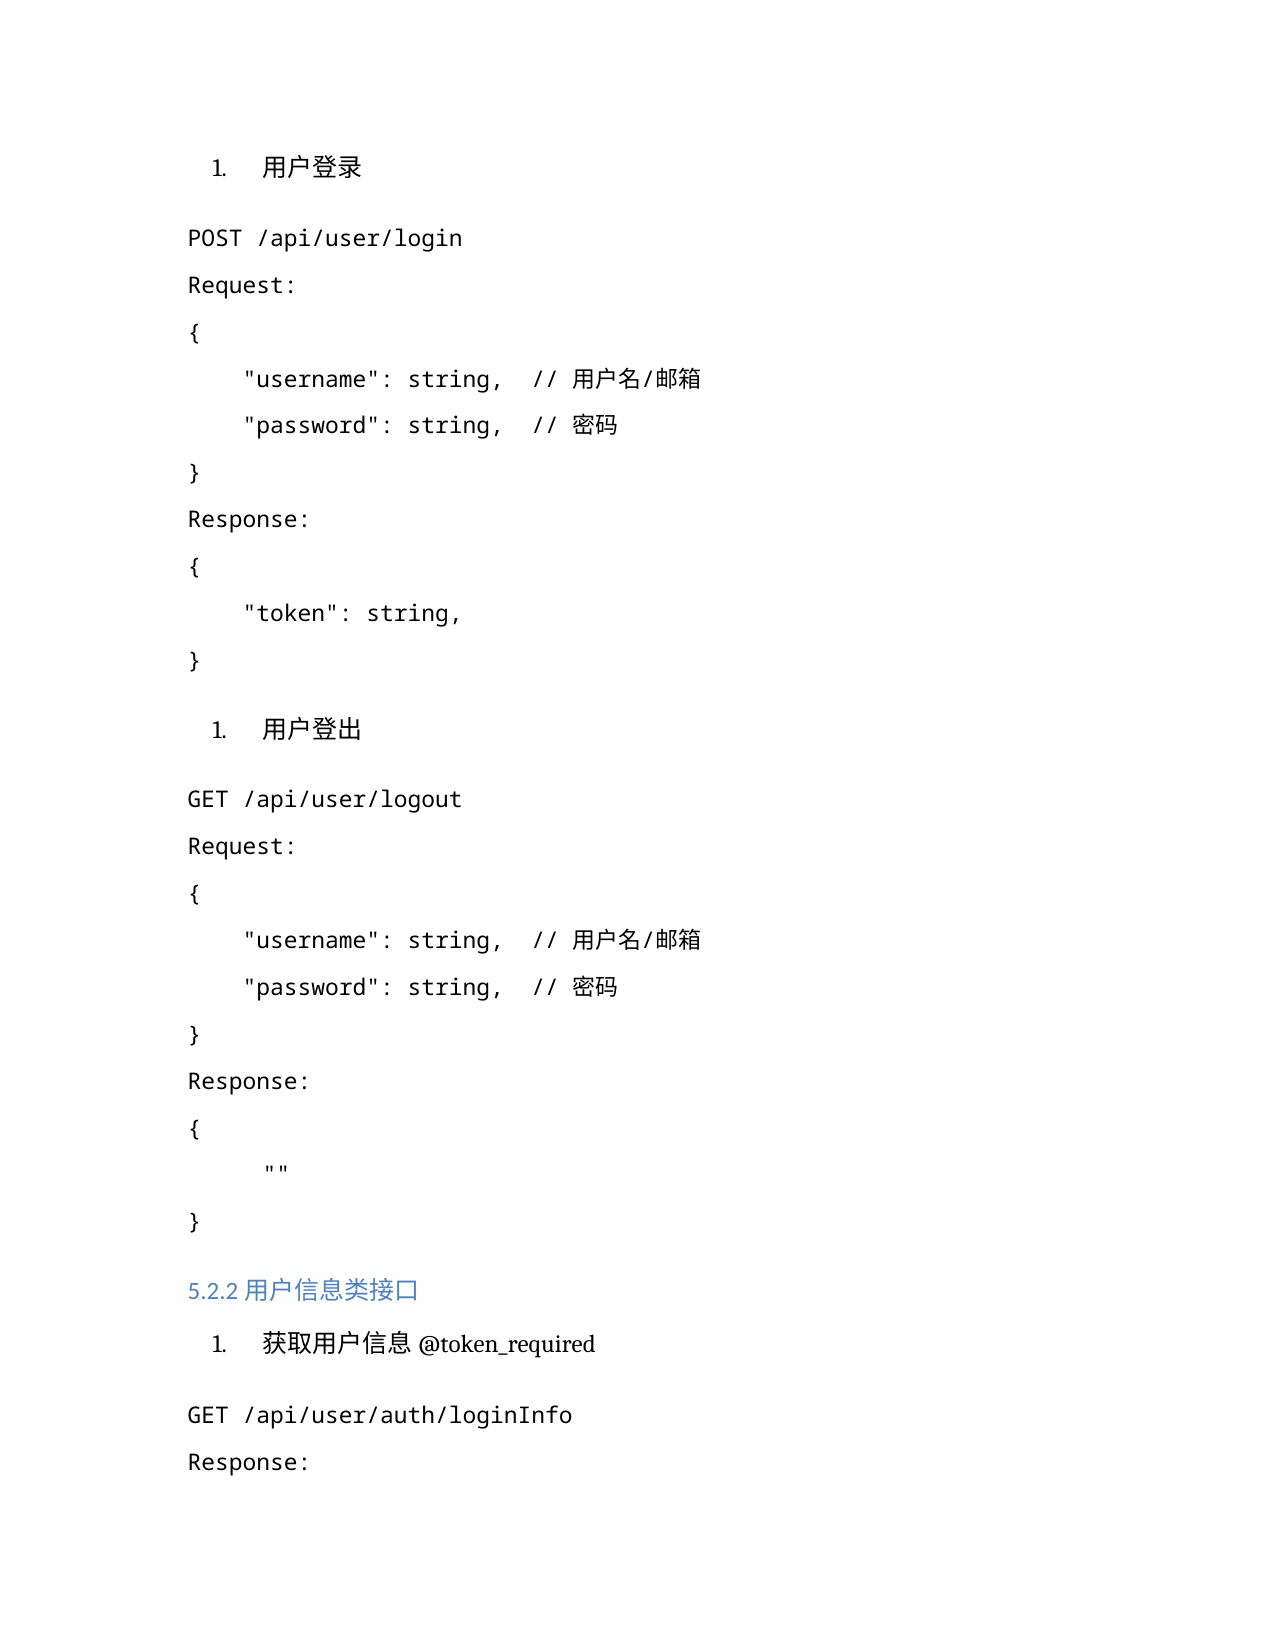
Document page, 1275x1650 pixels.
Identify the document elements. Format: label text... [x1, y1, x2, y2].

text POST /api/user/login Request: { "username": string, // 用户名/邮箱 "password": string, // 密码 } Response: { "token": string, } [187, 222, 1087, 675]
text GET /api/user/logout Request: { "username": string, // 用户名/邮箱 "password": string, // 密码 } Response: { "" } [187, 783, 1087, 1236]
list 获取用户信息 @token_required [212, 1324, 1087, 1360]
list 用户登录 [212, 150, 1087, 184]
list 用户登出 [212, 711, 1087, 746]
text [187, 1399, 1087, 1477]
subtitle 5.2.2 用户信息类接口 [187, 1273, 1087, 1307]
